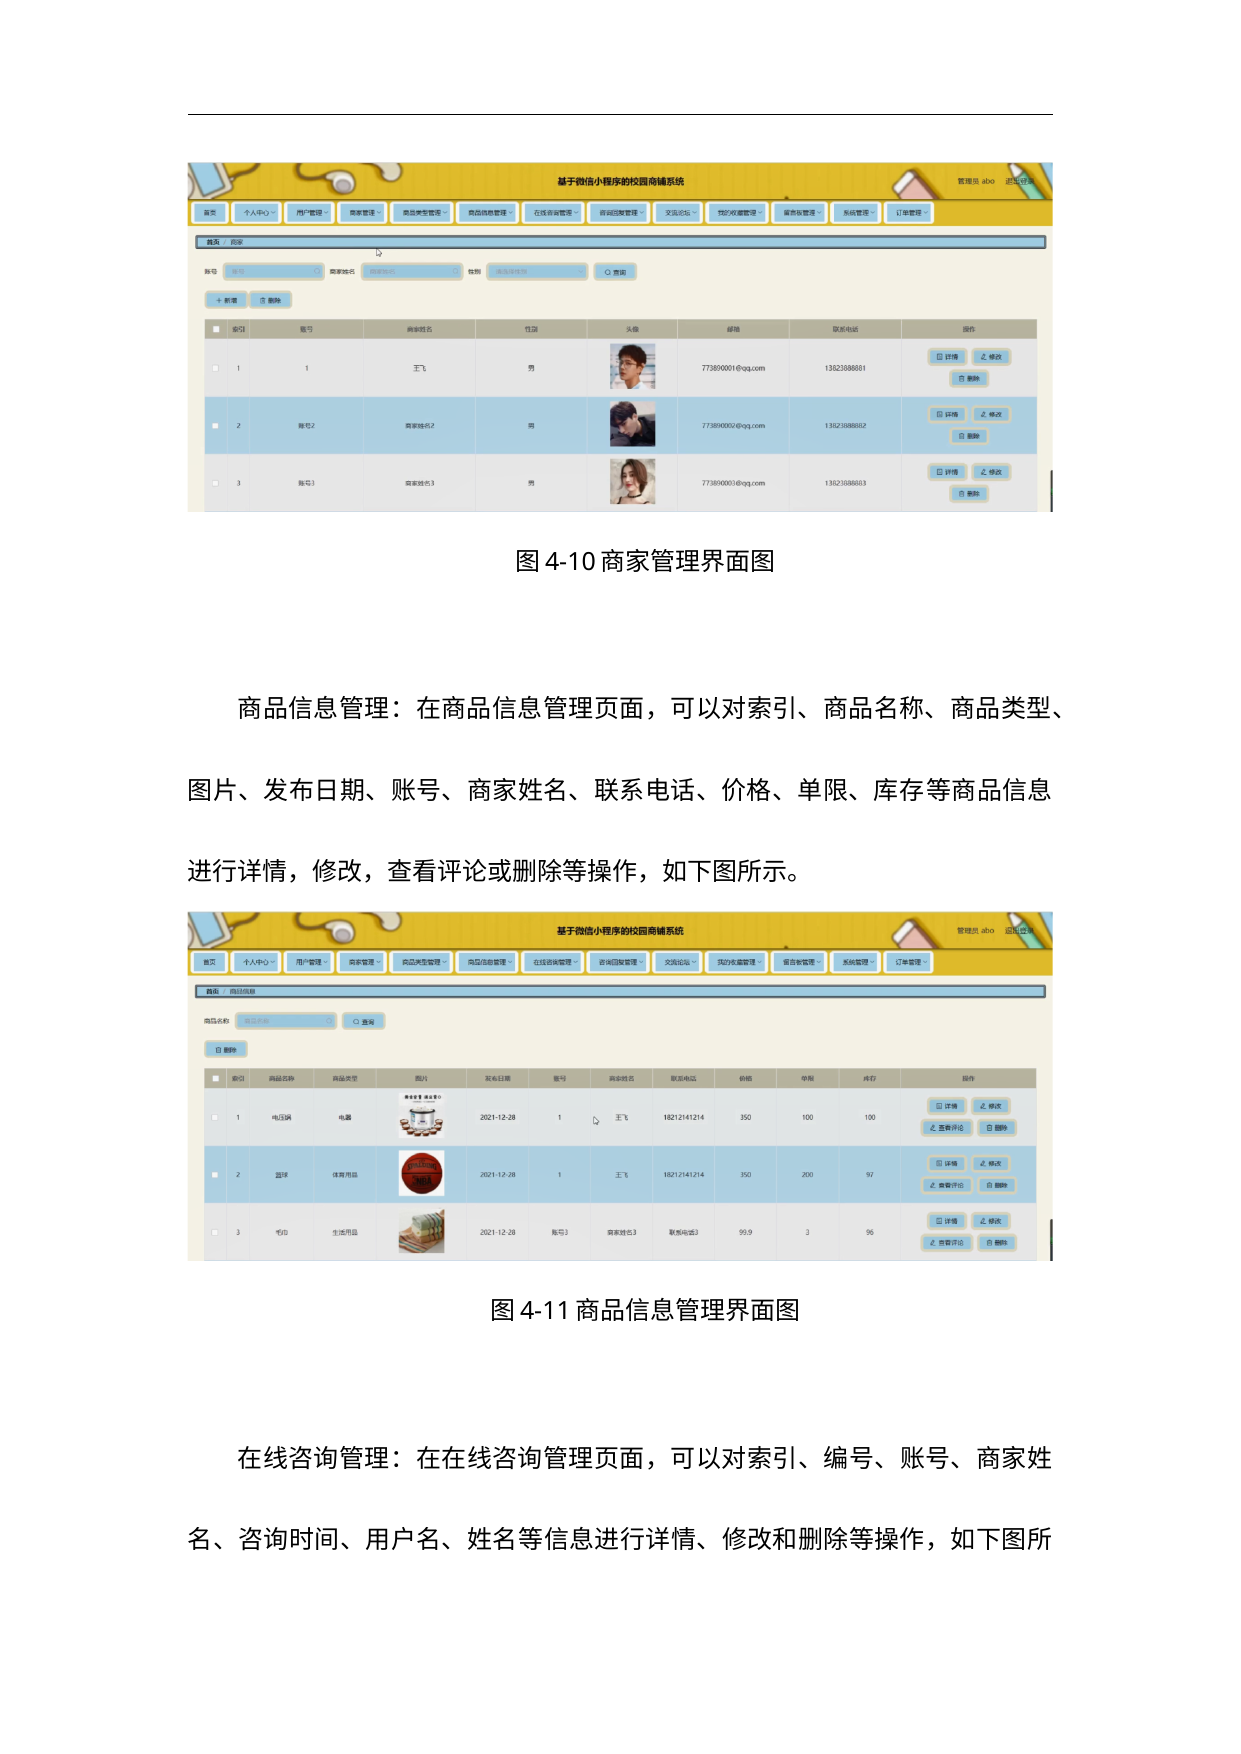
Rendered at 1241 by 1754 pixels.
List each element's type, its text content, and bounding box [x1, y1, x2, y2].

text 图4-11商品信息管理界面图 [187, 1276, 1053, 1341]
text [187, 1424, 1053, 1570]
text 图4-10商家管理界面图 [187, 527, 1053, 592]
text 商品信息管理：在商品信息管理页面，可以对索引、商品名称、商品类型、图片、发布日期、账号、商家姓名、联系电话、价格、单限、库存等商品信息进行详情，修改，查看评论或删除等操作，如下图所示。 [187, 674, 1053, 902]
picture [187, 911, 1053, 1261]
picture [187, 162, 1053, 512]
